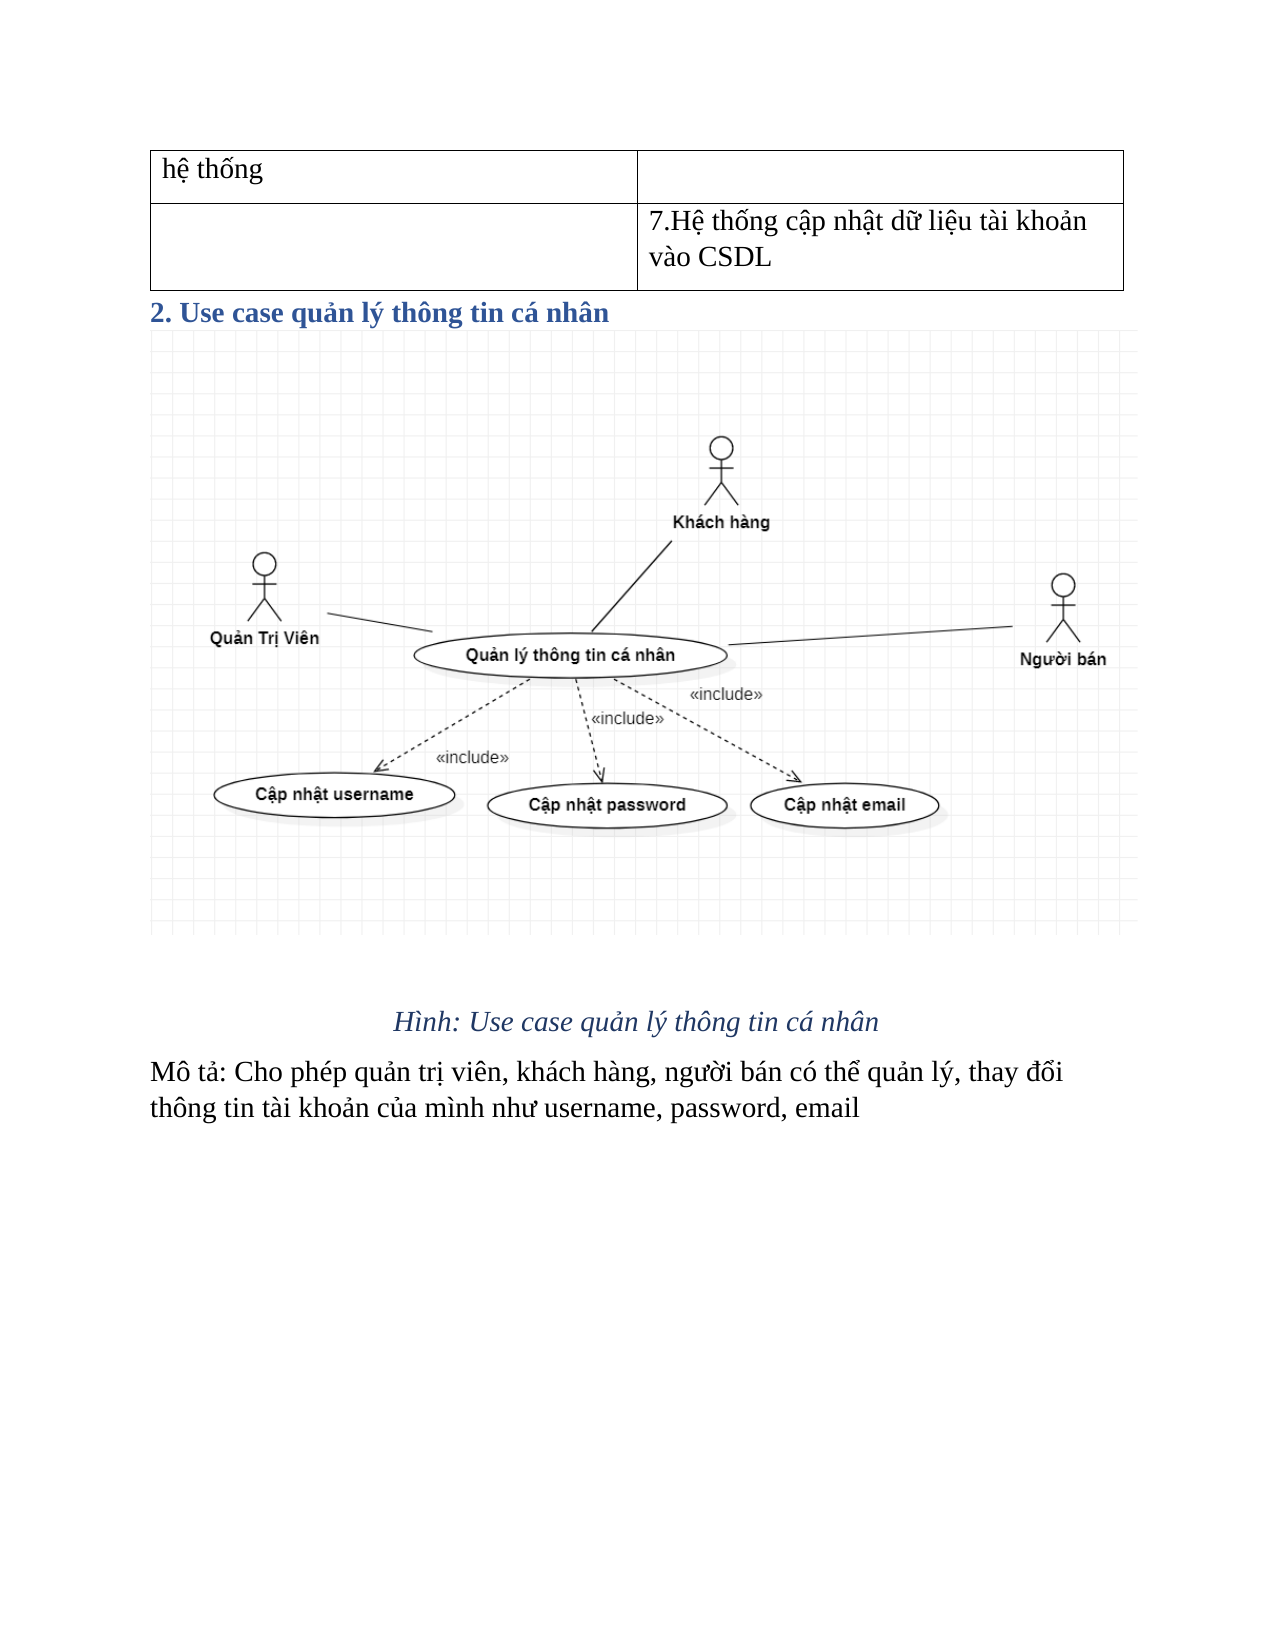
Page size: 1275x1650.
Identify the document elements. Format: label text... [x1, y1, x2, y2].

table_cell [151, 204, 637, 290]
picture [150, 330, 1138, 935]
subtitle Hình: Use case quản lý thông tin cá nhân [150, 1004, 1125, 1038]
table_cell [638, 151, 1123, 202]
text Mô tả: Cho phép quản trị viên, khách hàng, người bán có thể quản lý, thay đổi thông tin tài khoản của mình như username, password, email [150, 1054, 1125, 1123]
table_cell 7.Hệ thống cập nhật dữ liệu tài khoản vào CSDL [638, 204, 1123, 290]
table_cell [151, 151, 637, 202]
subtitle 2. Use case quản lý thông tin cá nhân [150, 295, 1125, 329]
